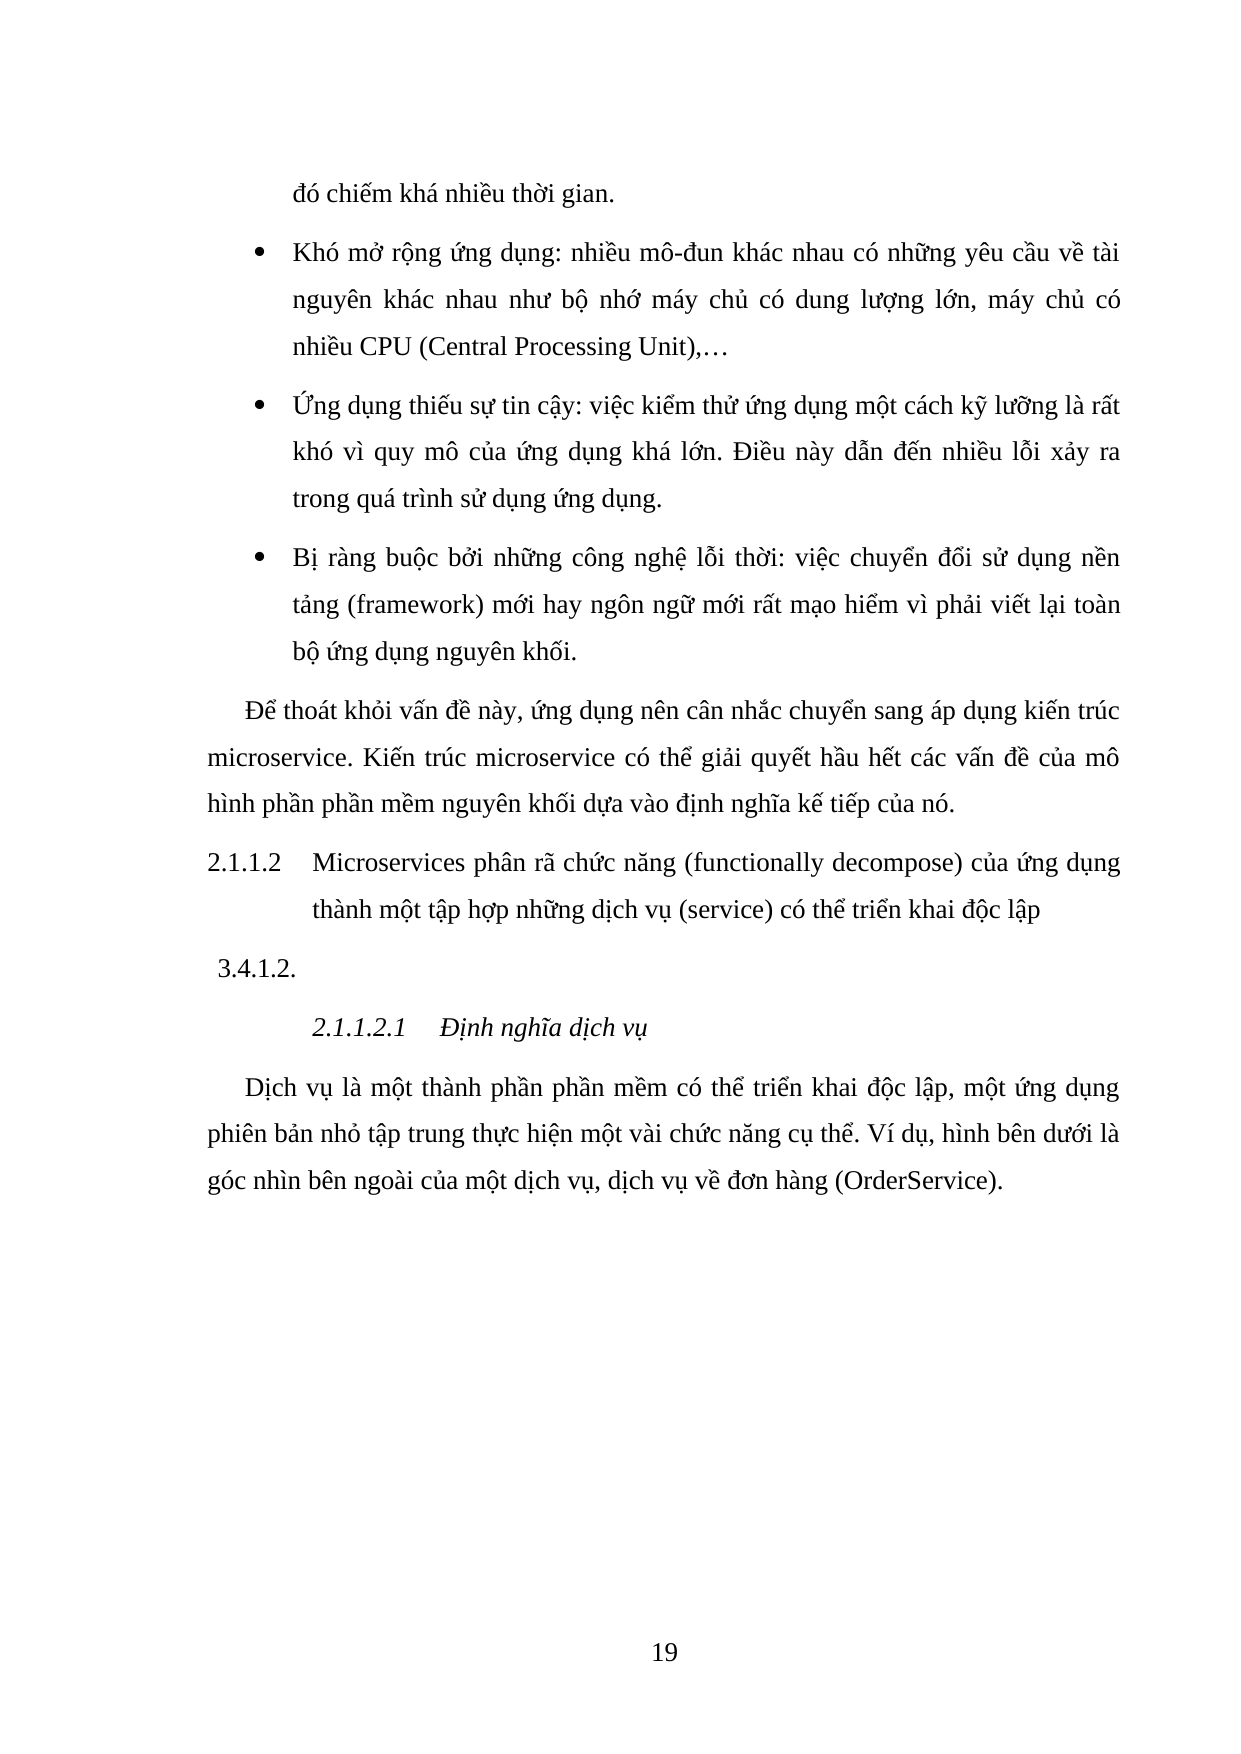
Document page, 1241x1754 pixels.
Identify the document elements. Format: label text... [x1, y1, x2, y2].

subtitle Microservices phân rã chức năng (functionally decompose) của ứng dụng thành một tập hợp những dịch vụ (service) có thể triển khai độc lập [207, 846, 1122, 924]
text Để thoát khỏi vấn đề này, ứng dụng nên cân nhắc chuyển sang áp dụng kiến trúc microservice. Kiến trúc microservice có thể giải quyết hầu hết các vấn đề của mô hình phần phần mềm nguyên khối dựa vào định nghĩa kế tiếp của nó. [207, 694, 1122, 818]
subtitle Định nghĩa dịch vụ [312, 1011, 1122, 1043]
list Khó mở rộng ứng dụng: nhiều mô-đun khác nhau có những yêu cầu về tài nguyên khác nhau như bộ nhớ máy chủ có dung lượng lớn, máy chủ có nhiều CPU (Central Processing Unit),… [255, 236, 1122, 361]
text Dịch vụ là một thành phần phần mềm có thể triển khai độc lập, một ứng dụng phiên bản nhỏ tập trung thực hiện một vài chức năng cụ thể. Ví dụ, hình bên dưới là góc nhìn bên ngoài của một dịch vụ, dịch vụ về đơn hàng (OrderService). [207, 1071, 1122, 1195]
list Ứng dụng thiếu sự tin cậy: việc kiểm thử ứng dụng một cách kỹ lưỡng là rất khó vì quy mô của ứng dụng khá lớn. Điều này dẫn đến nhiều lỗi xảy ra trong quá trình sử dụng ứng dụng. [255, 389, 1122, 513]
list Bị ràng buộc bởi những công nghệ lỗi thời: việc chuyển đổi sử dụng nền tảng (framework) mới hay ngôn ngữ mới rất mạo hiểm vì phải viết lại toàn bộ ứng dụng nguyên khối. [255, 541, 1122, 666]
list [255, 177, 1122, 208]
